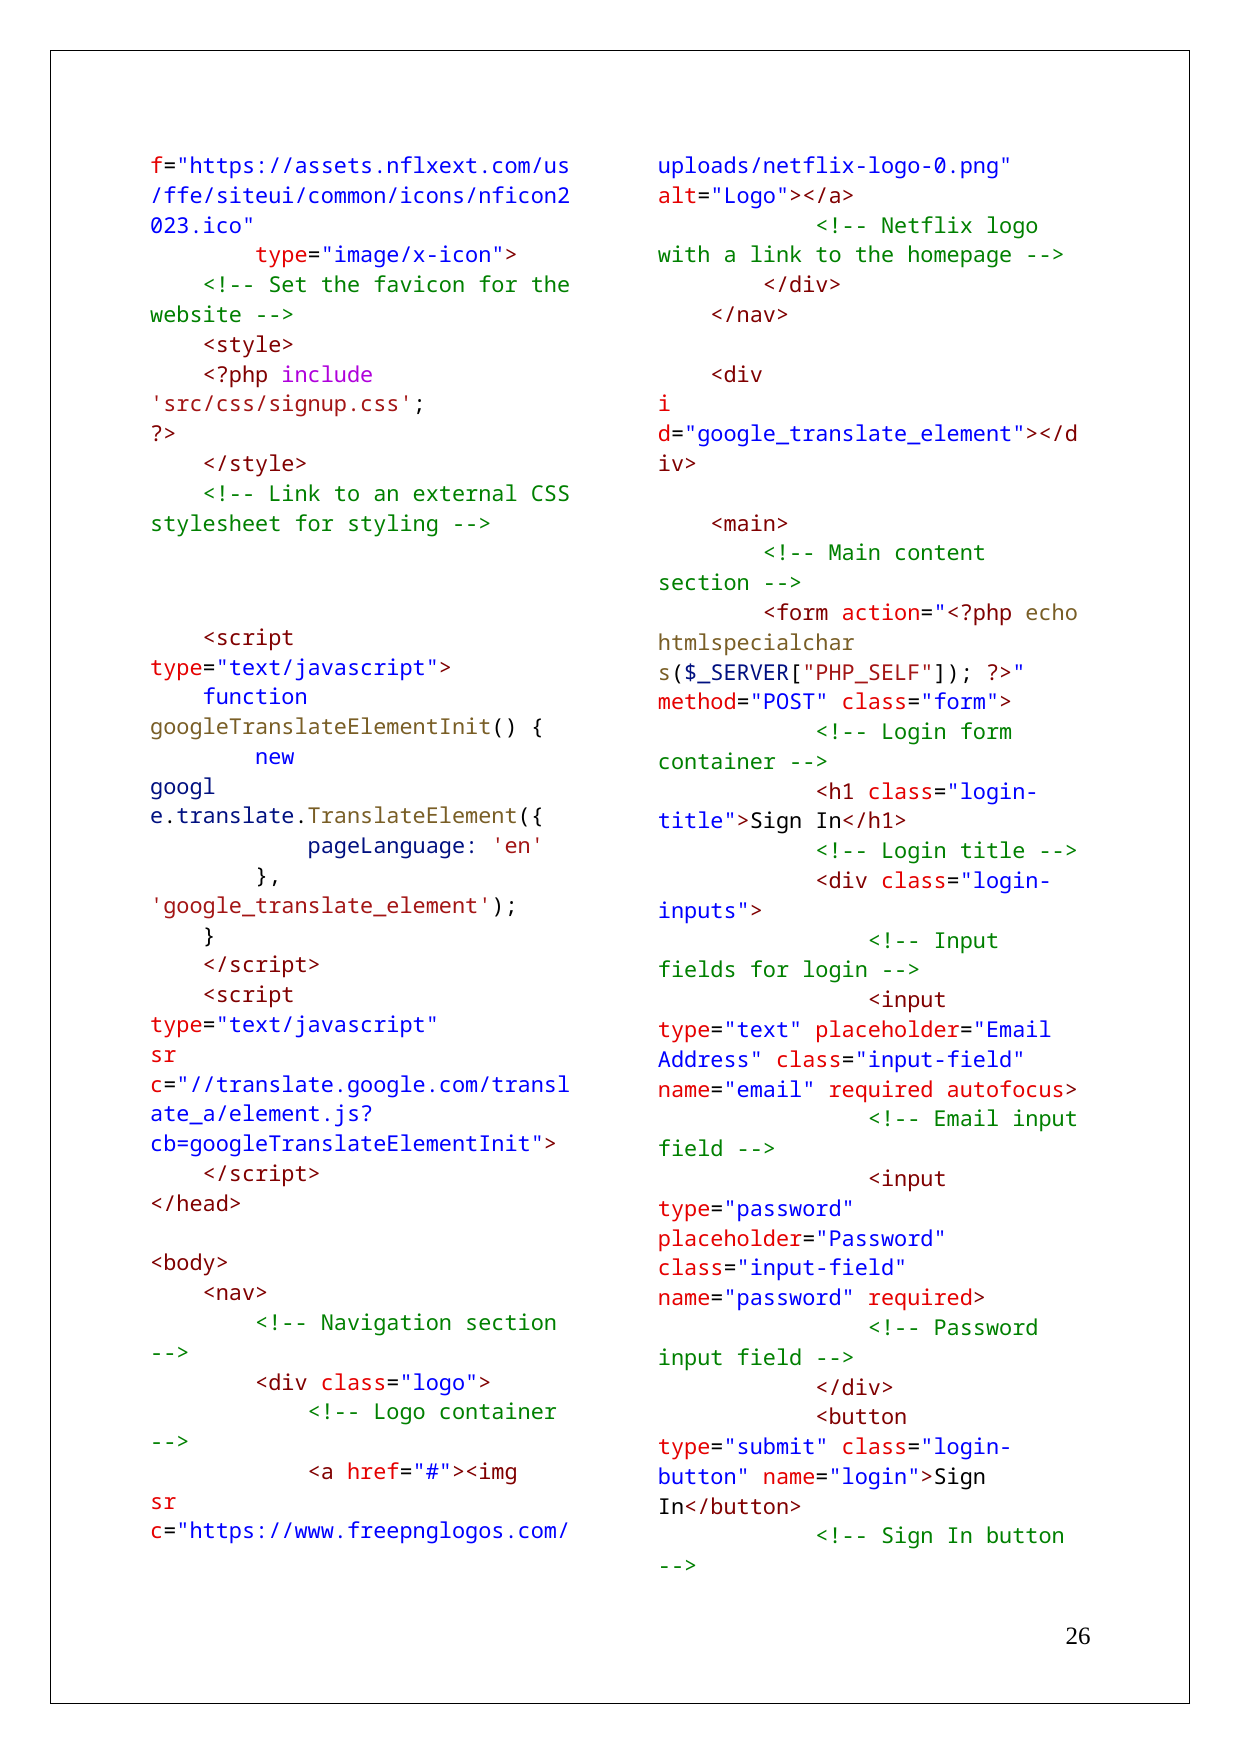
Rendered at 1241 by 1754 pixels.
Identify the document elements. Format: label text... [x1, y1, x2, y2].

text </script> [150, 949, 583, 979]
text <a href="#"><img src="https://www.freepnglogos.com/uploads/netflix-logo-0.png" alt="Logo"></a> [658, 150, 1090, 209]
text <div id="google_translate_element"></div> [658, 358, 1090, 478]
text <body> [150, 1247, 583, 1277]
text <!-- Sign In button --> [658, 1520, 1090, 1580]
text <form action="<?php echo htmlspecialchars($_SERVER["PHP_SELF"]); ?>" method="POST" class="form"> [658, 597, 1090, 716]
text <!-- Navigation section --> [150, 1307, 583, 1367]
text <!-- Password input field --> [658, 1312, 1090, 1371]
text <link rel="shortcut icon" href="https://assets.nflxext.com/us/ffe/siteui/common/icons/nficon2023.ico" [150, 150, 583, 239]
text function googleTranslateElementInit() { [150, 681, 583, 741]
text <!-- Input fields for login --> [658, 924, 1090, 984]
text <!-- Login form container --> [658, 716, 1090, 776]
text <div class="logo"> [150, 1367, 583, 1396]
text <script type="text/javascript" src="//translate.google.com/translate_a/element.js?cb=googleTranslateElementInit"> [150, 979, 583, 1158]
text <!-- Set the favicon for the website --> [150, 269, 583, 329]
text <!-- Logo container --> [150, 1396, 583, 1456]
text <script type="text/javascript"> [150, 622, 583, 681]
text } [150, 920, 583, 949]
text </script> [150, 1158, 583, 1188]
text <input type="password" placeholder="Password" class="input-field" name="password" required> [658, 1163, 1090, 1312]
text type="image/x-icon"> [150, 239, 583, 269]
text <main> [658, 507, 1090, 537]
text new google.translate.TranslateElement({ [150, 741, 583, 830]
text <!-- Main content section --> [658, 537, 1090, 597]
text <div class="login-inputs"> [658, 865, 1090, 924]
text <!-- Login title --> [658, 835, 1090, 865]
text <!-- Email input field --> [658, 1103, 1090, 1163]
text </div> [658, 1371, 1090, 1401]
text ?> [150, 418, 583, 448]
text </nav> [658, 299, 1090, 329]
text <!-- Netflix logo with a link to the homepage --> [658, 209, 1090, 269]
text <a href="#"><img src="https://www.freepnglogos.com/uploads/netflix-logo-0.png" alt="Logo"></a> [150, 1456, 583, 1545]
text pageLanguage: 'en' [150, 830, 583, 860]
text <?php include 'src/css/signup.css'; [150, 358, 583, 418]
text <!-- Link to an external CSS stylesheet for styling --> [150, 478, 583, 537]
text <nav> [150, 1277, 583, 1307]
text <button type="submit" class="login-button" name="login">Sign In</button> [658, 1401, 1090, 1520]
text <input type="text" placeholder="Email Address" class="input-field" name="email" required autofocus> [658, 984, 1090, 1103]
text </div> [658, 269, 1090, 299]
text </head> [150, 1188, 583, 1218]
text </style> [150, 448, 583, 478]
text <h1 class="login-title">Sign In</h1> [658, 776, 1090, 835]
text }, 'google_translate_element'); [150, 860, 583, 920]
text <style> [150, 329, 583, 358]
